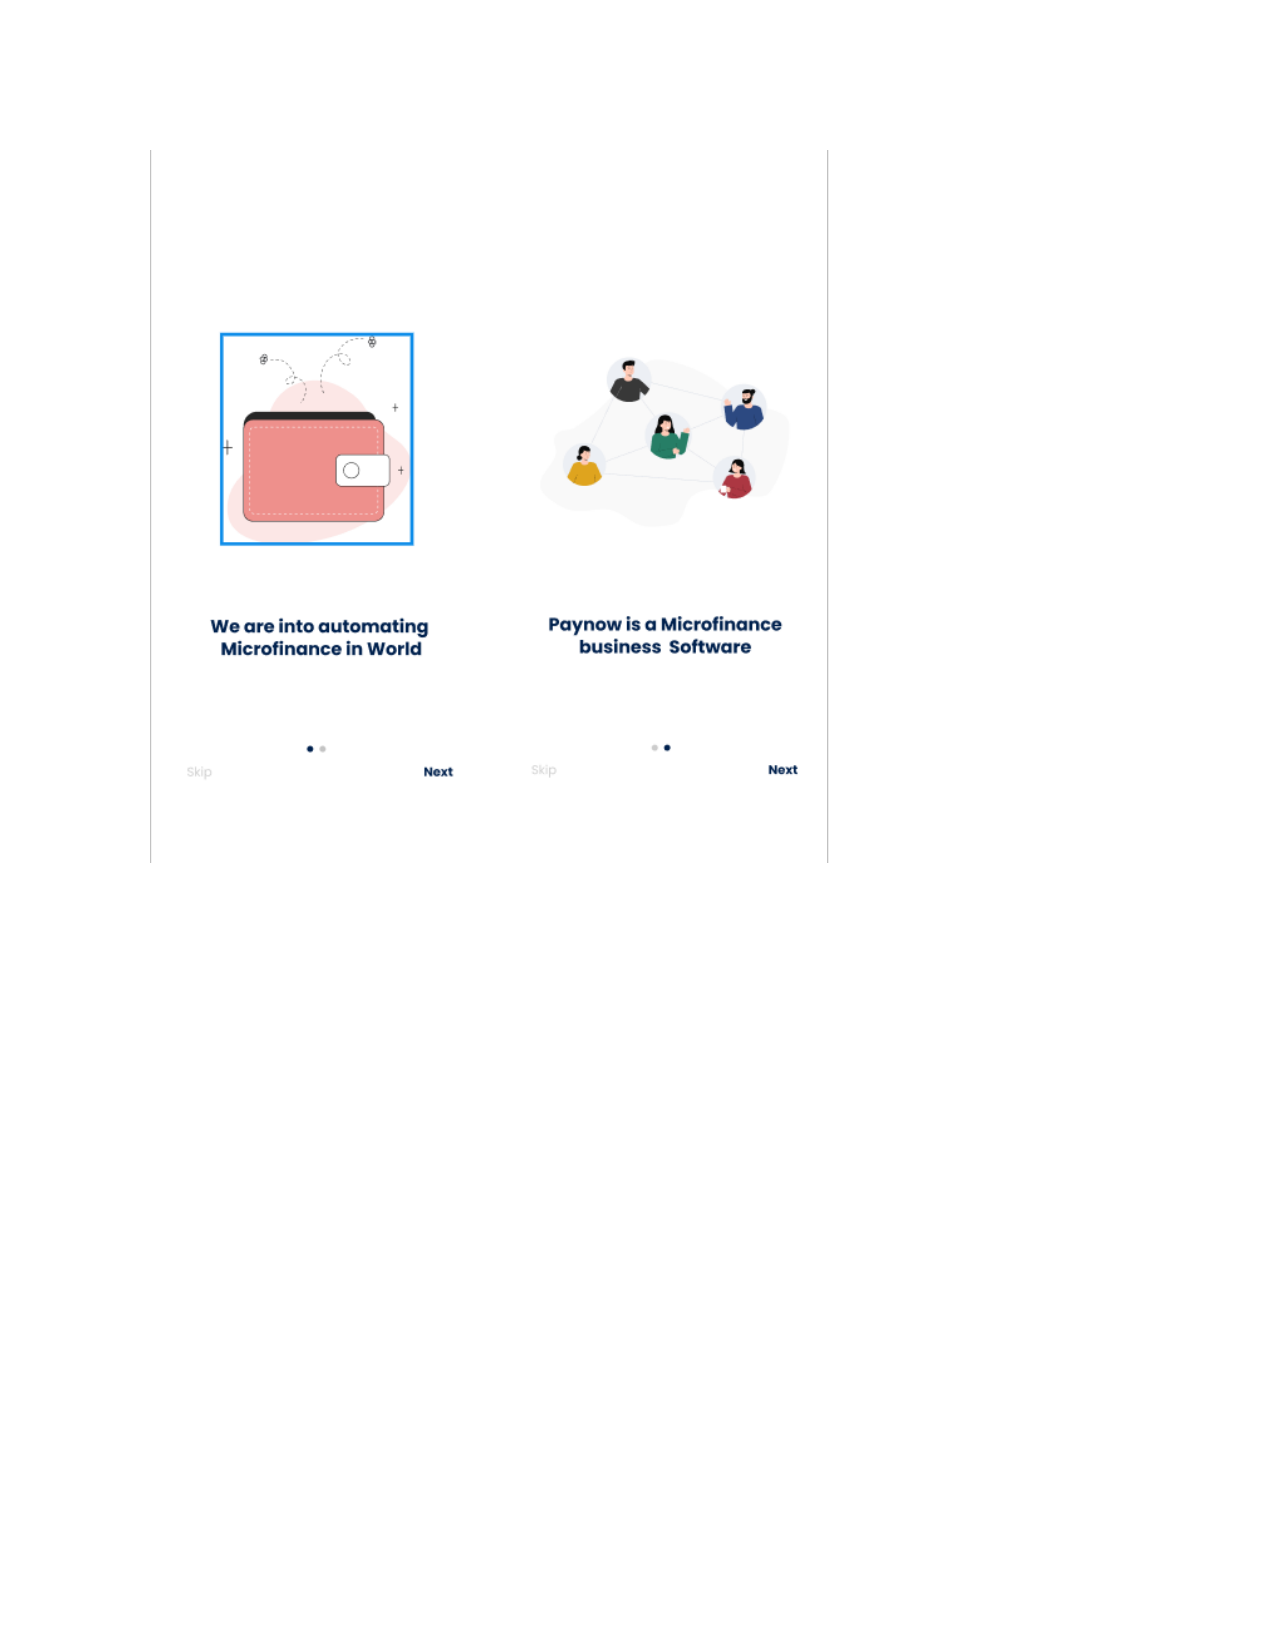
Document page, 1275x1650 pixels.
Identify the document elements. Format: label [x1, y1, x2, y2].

picture [499, 150, 829, 863]
picture [150, 150, 481, 863]
